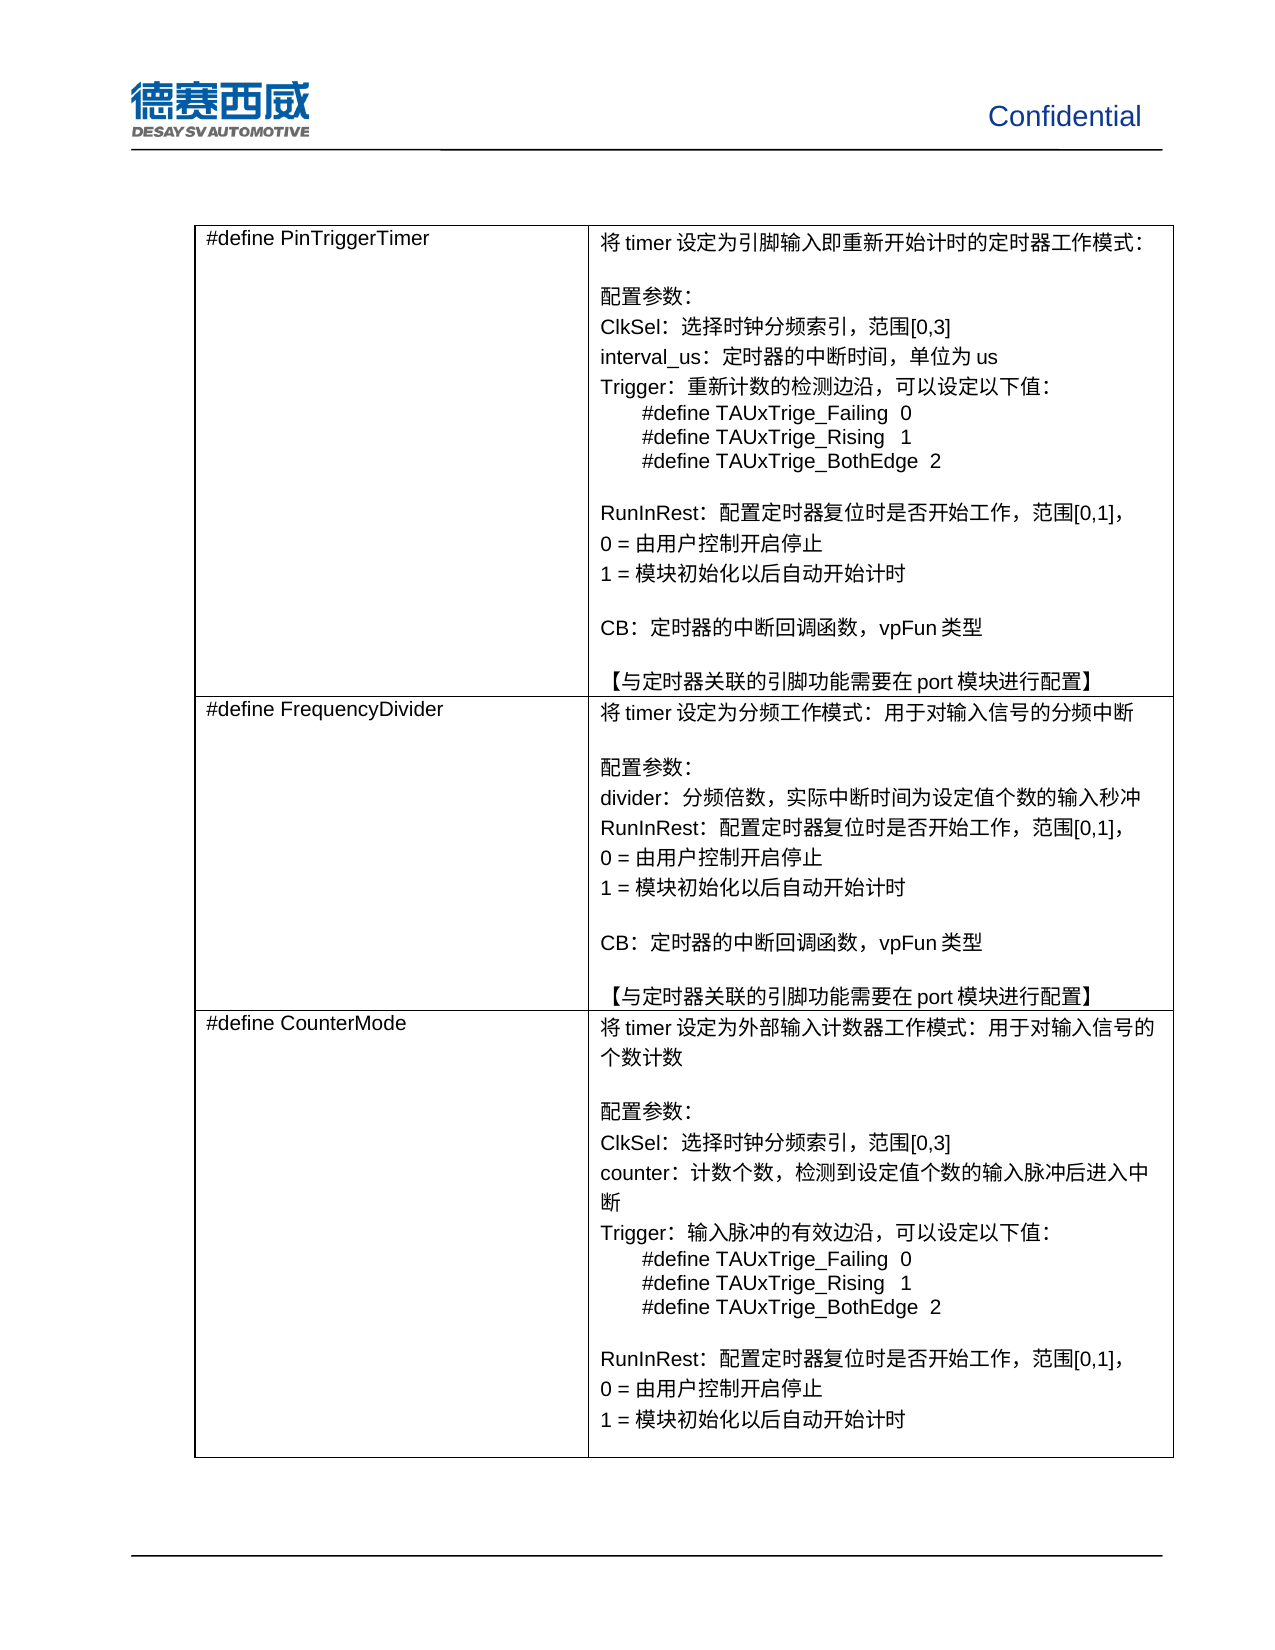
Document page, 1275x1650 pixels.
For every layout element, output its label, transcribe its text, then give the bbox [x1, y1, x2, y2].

table_cell #define PinTriggerTimer [196, 226, 588, 696]
table_cell 将timer设定为引脚输入即重新开始计时的定时器工作模式： 配置参数： ClkSel：选择时钟分频索引，范围[0,3] interval_us：定时器的中断时间，单位为us Trigger：重新计数的检测边沿，可以设定以下值： #define TAUxTrige_Failing 0 #define TAUxTrige_Rising 1 #define TAUxTrige_BothEdge 2 RunInRest：配置定时器复位时是否开始工作，范围[0,1]， 0 = 由用户控制开启停止 1 = 模块初始化以后自动开始计时 CB：定时器的中断回调函数，vpFun类型 【与定时器关联的引脚功能需要在port模块进行配置】 [589, 226, 1173, 696]
table_cell #define FrequencyDivider [196, 697, 588, 1010]
table_cell #define CounterMode [196, 1011, 588, 1457]
picture [131, 81, 310, 137]
table_cell 将timer设定为分频工作模式：用于对输入信号的分频中断 配置参数： divider：分频倍数，实际中断时间为设定值个数的输入秒冲 RunInRest：配置定时器复位时是否开始工作，范围[0,1]， 0 = 由用户控制开启停止 1 = 模块初始化以后自动开始计时 CB：定时器的中断回调函数，vpFun类型 【与定时器关联的引脚功能需要在port模块进行配置】 [589, 697, 1173, 1010]
